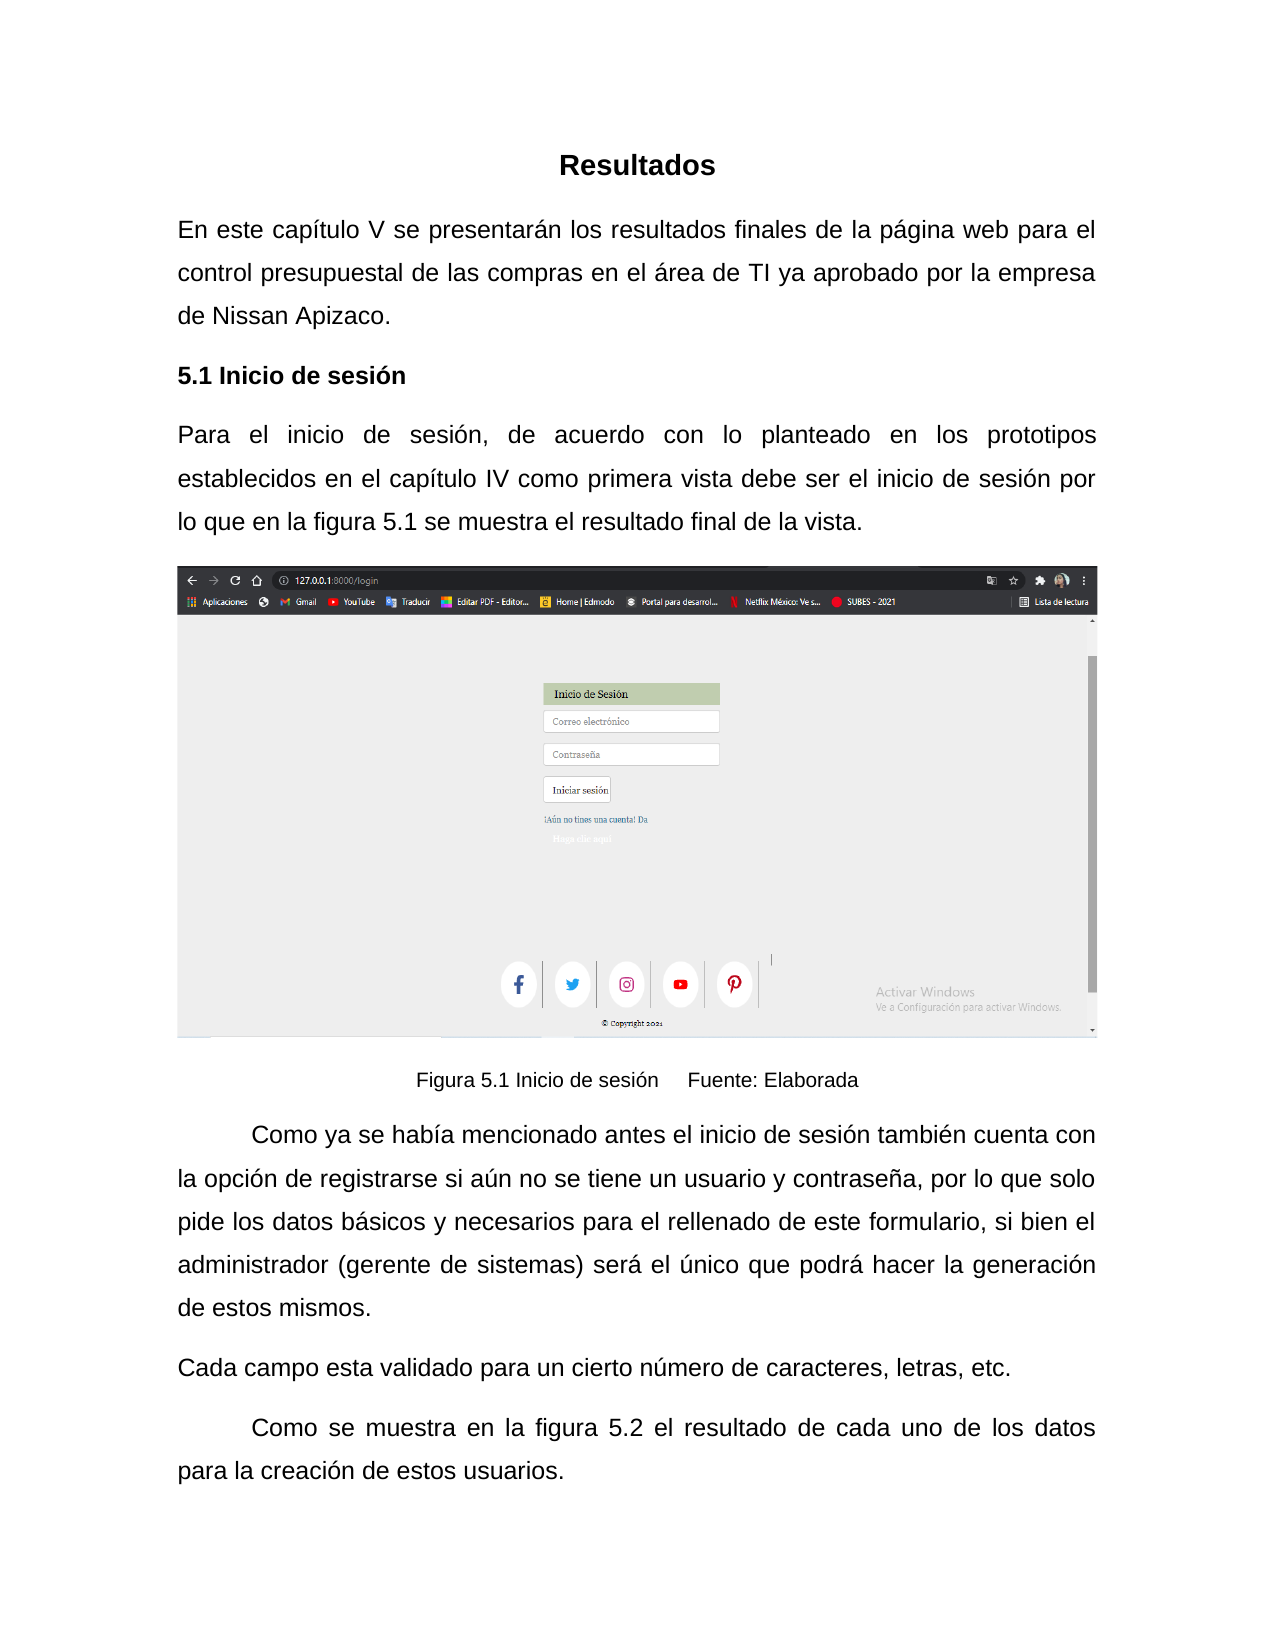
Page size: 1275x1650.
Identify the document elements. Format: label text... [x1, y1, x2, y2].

text Resultados [177, 148, 1098, 181]
picture [177, 566, 1098, 1038]
text Como se muestra en la figura 5.2 el resultado de cada uno de los datos para la creación de estos usuarios. [177, 1413, 1098, 1484]
text Para el inicio de sesión, de acuerdo con lo planteado en los prototipos establecidos en el capítulo IV como primera vista debe ser el inicio de sesión por lo que en la figura 5.1 se muestra el resultado final de la vista. [177, 420, 1098, 535]
text Cada campo esta validado para un cierto número de caracteres, letras, etc. [177, 1353, 1098, 1382]
text Figura 5.1 Inicio de sesión Fuente: Elaborada [177, 1068, 1098, 1092]
text Como ya se había mencionado antes el inicio de sesión también cuenta con la opción de registrarse si aún no se tiene un usuario y contraseña, por lo que solo pide los datos básicos y necesarios para el rellenado de este formulario, si bien el administrador (gerente de sistemas) será el único que podrá hacer la generación de estos mismos. [177, 1121, 1098, 1322]
text 5.1 Inicio de sesión [177, 361, 1098, 389]
text En este capítulo V se presentarán los resultados finales de la página web para el control presupuestal de las compras en el área de TI ya aprobado por la empresa de Nissan Apizaco. [177, 214, 1098, 329]
